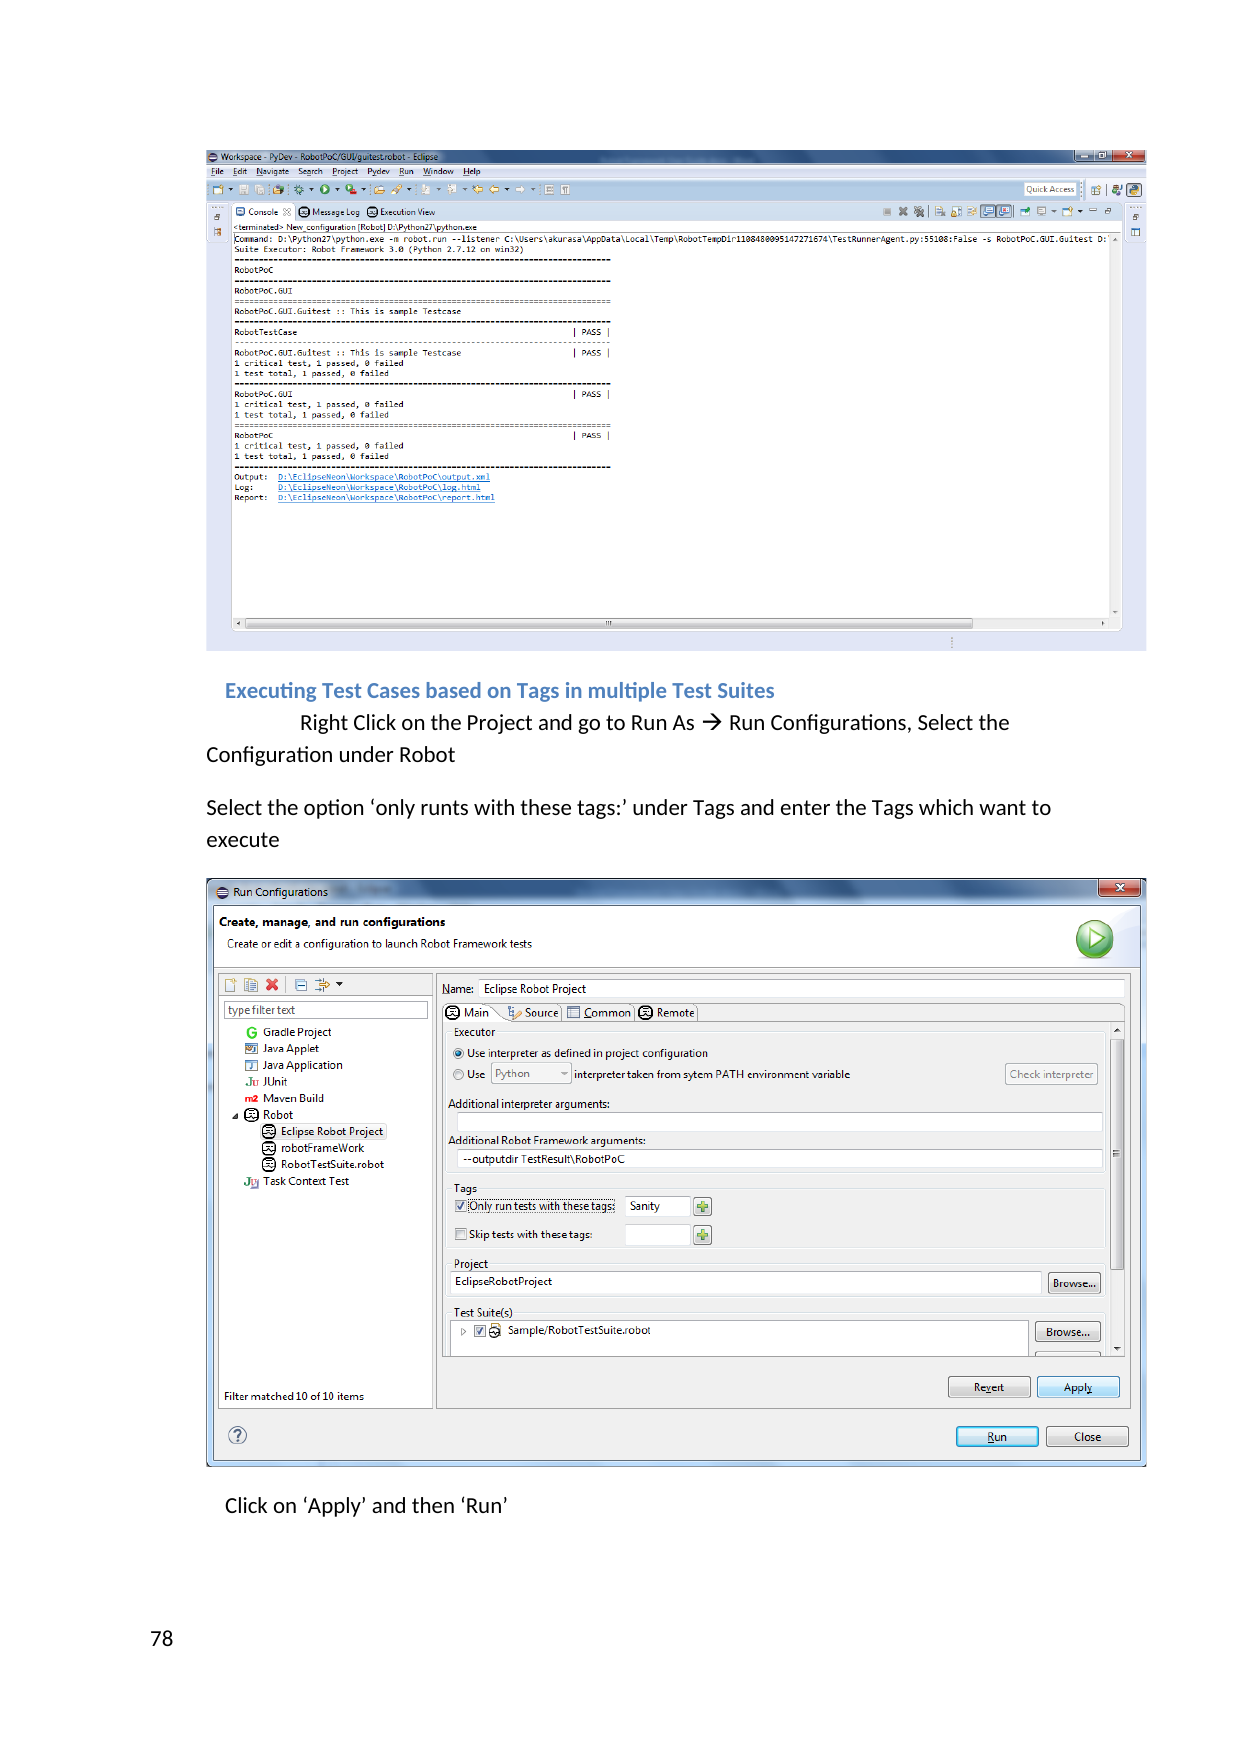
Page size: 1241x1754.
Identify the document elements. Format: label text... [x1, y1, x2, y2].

picture [206, 150, 1147, 651]
text Right Click on the Project and go to Run As Run Configurations, Select the Configuration under Robot [206, 708, 1090, 768]
subtitle Executing Test Cases based on Tags in multiple Test Suites [150, 676, 1090, 704]
text Select the option ‘only runts with these tags:’ under Tags and enter the Tags which want to execute [206, 793, 1090, 854]
picture [206, 878, 1147, 1467]
text Click on ‘Apply’ and then ‘Run’ [206, 1491, 1090, 1519]
